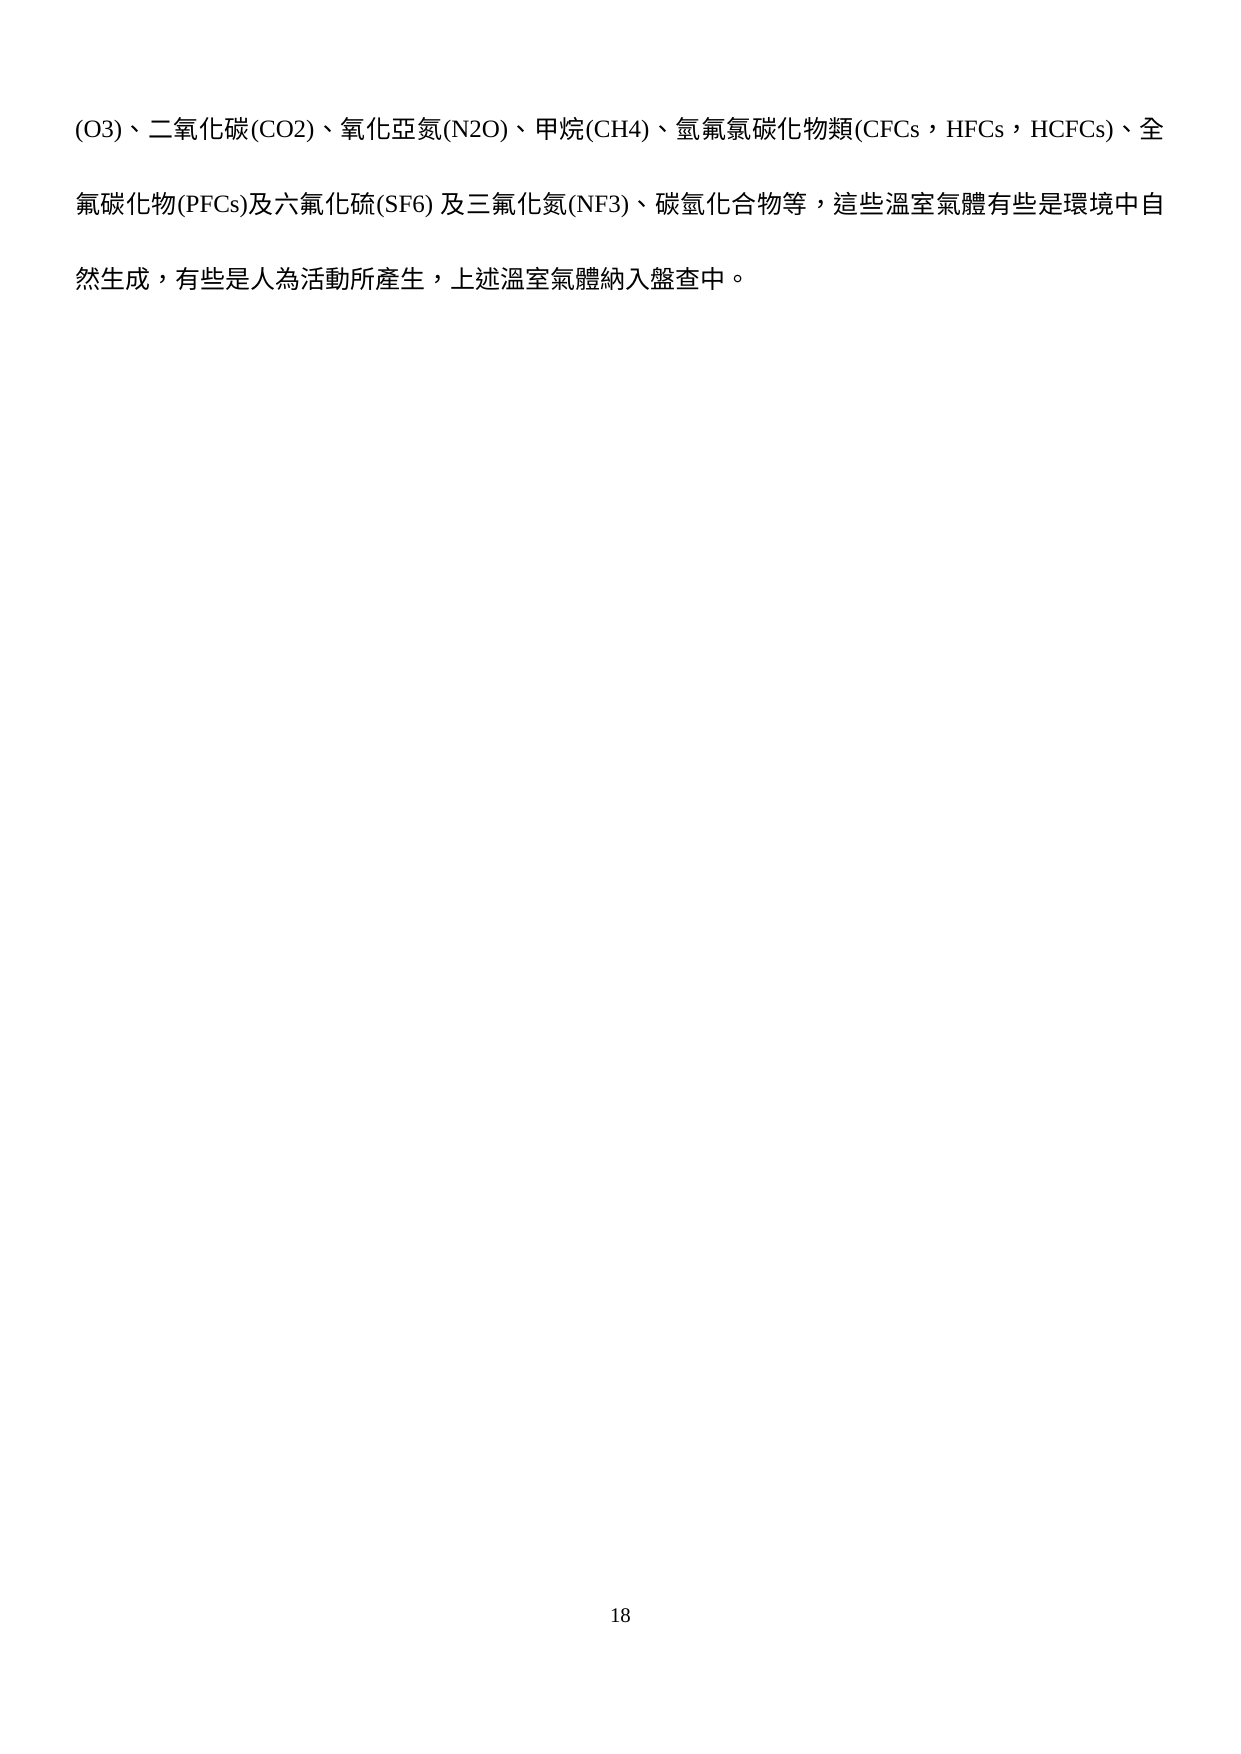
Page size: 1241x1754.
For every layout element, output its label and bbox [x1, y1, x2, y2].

text [75, 89, 1165, 314]
